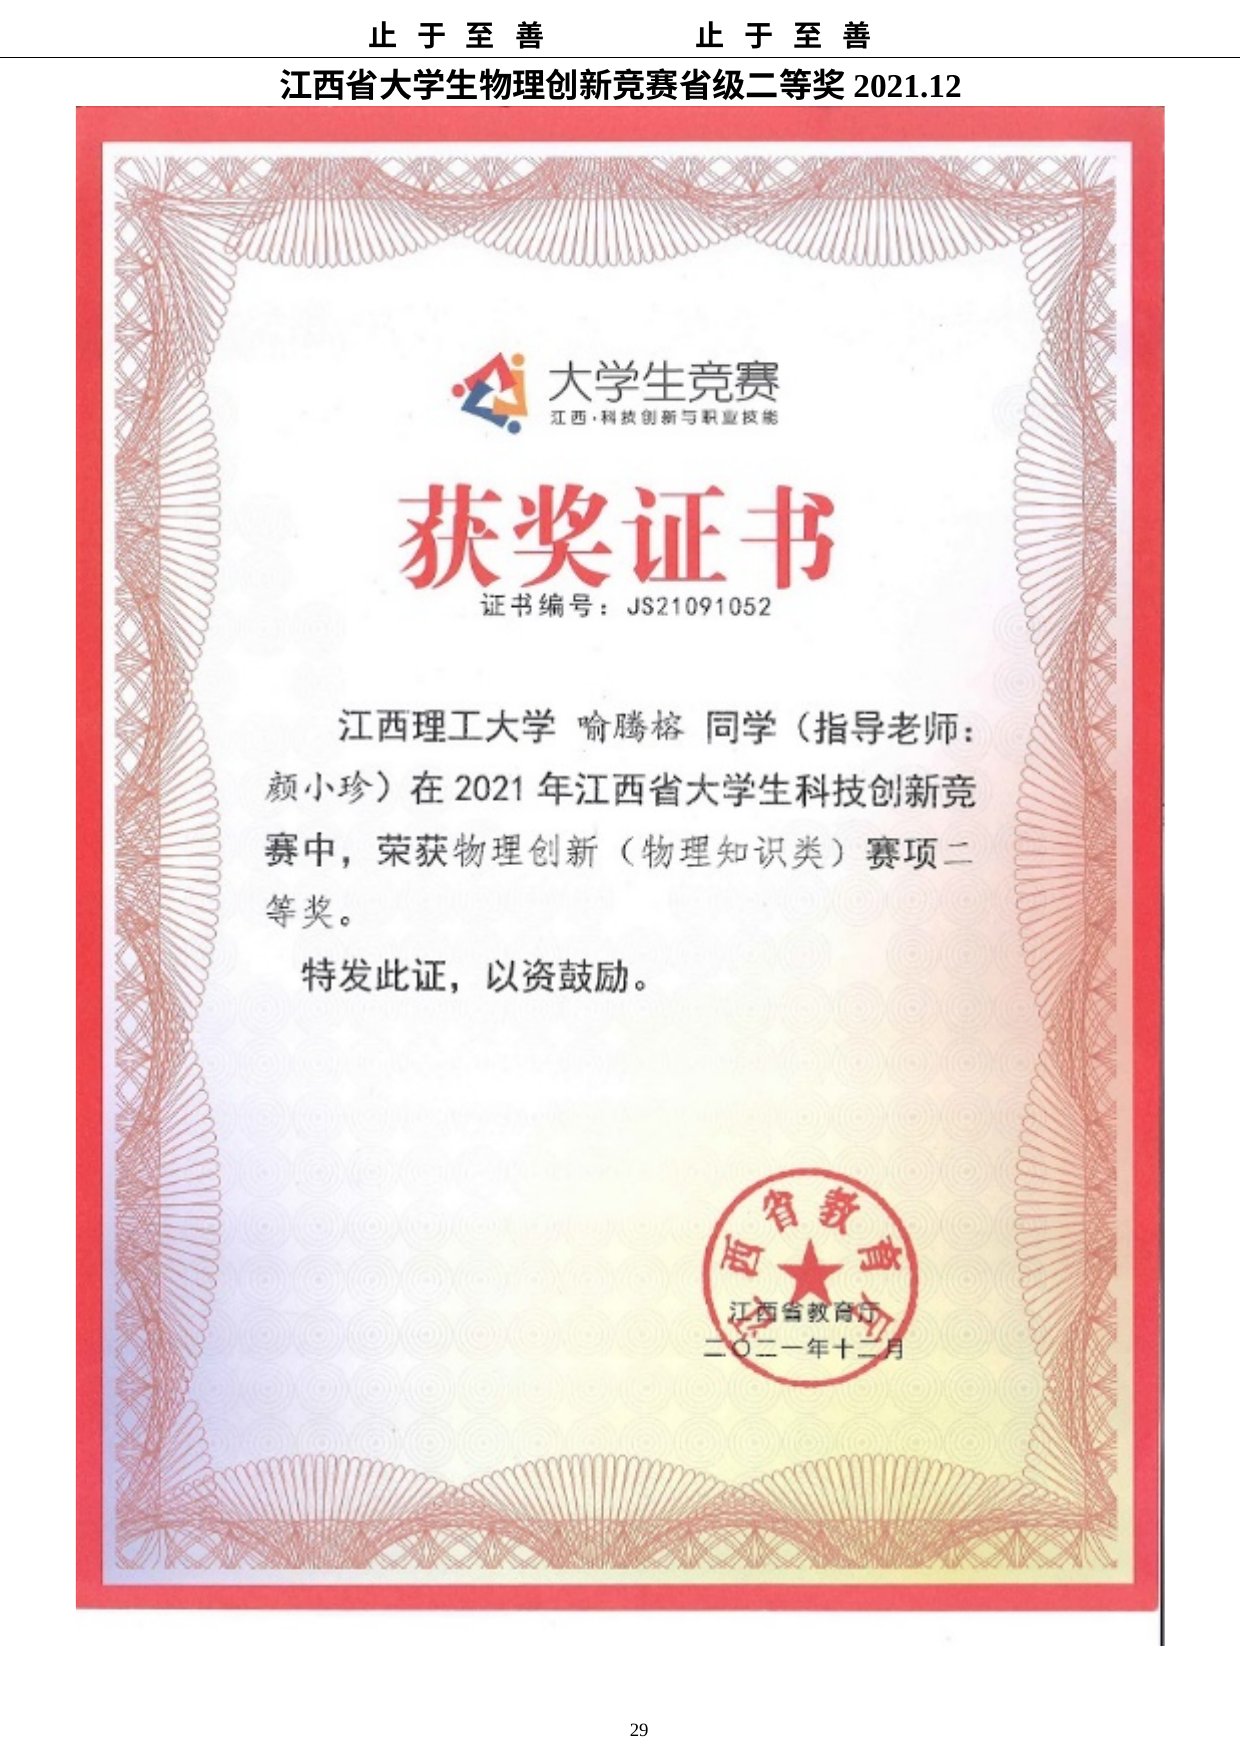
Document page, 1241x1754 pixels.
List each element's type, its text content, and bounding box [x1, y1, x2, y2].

picture [75, 106, 1165, 1646]
title 江西省大学生物理创新竞赛省级二等奖 2021.12 [0, 58, 1240, 107]
